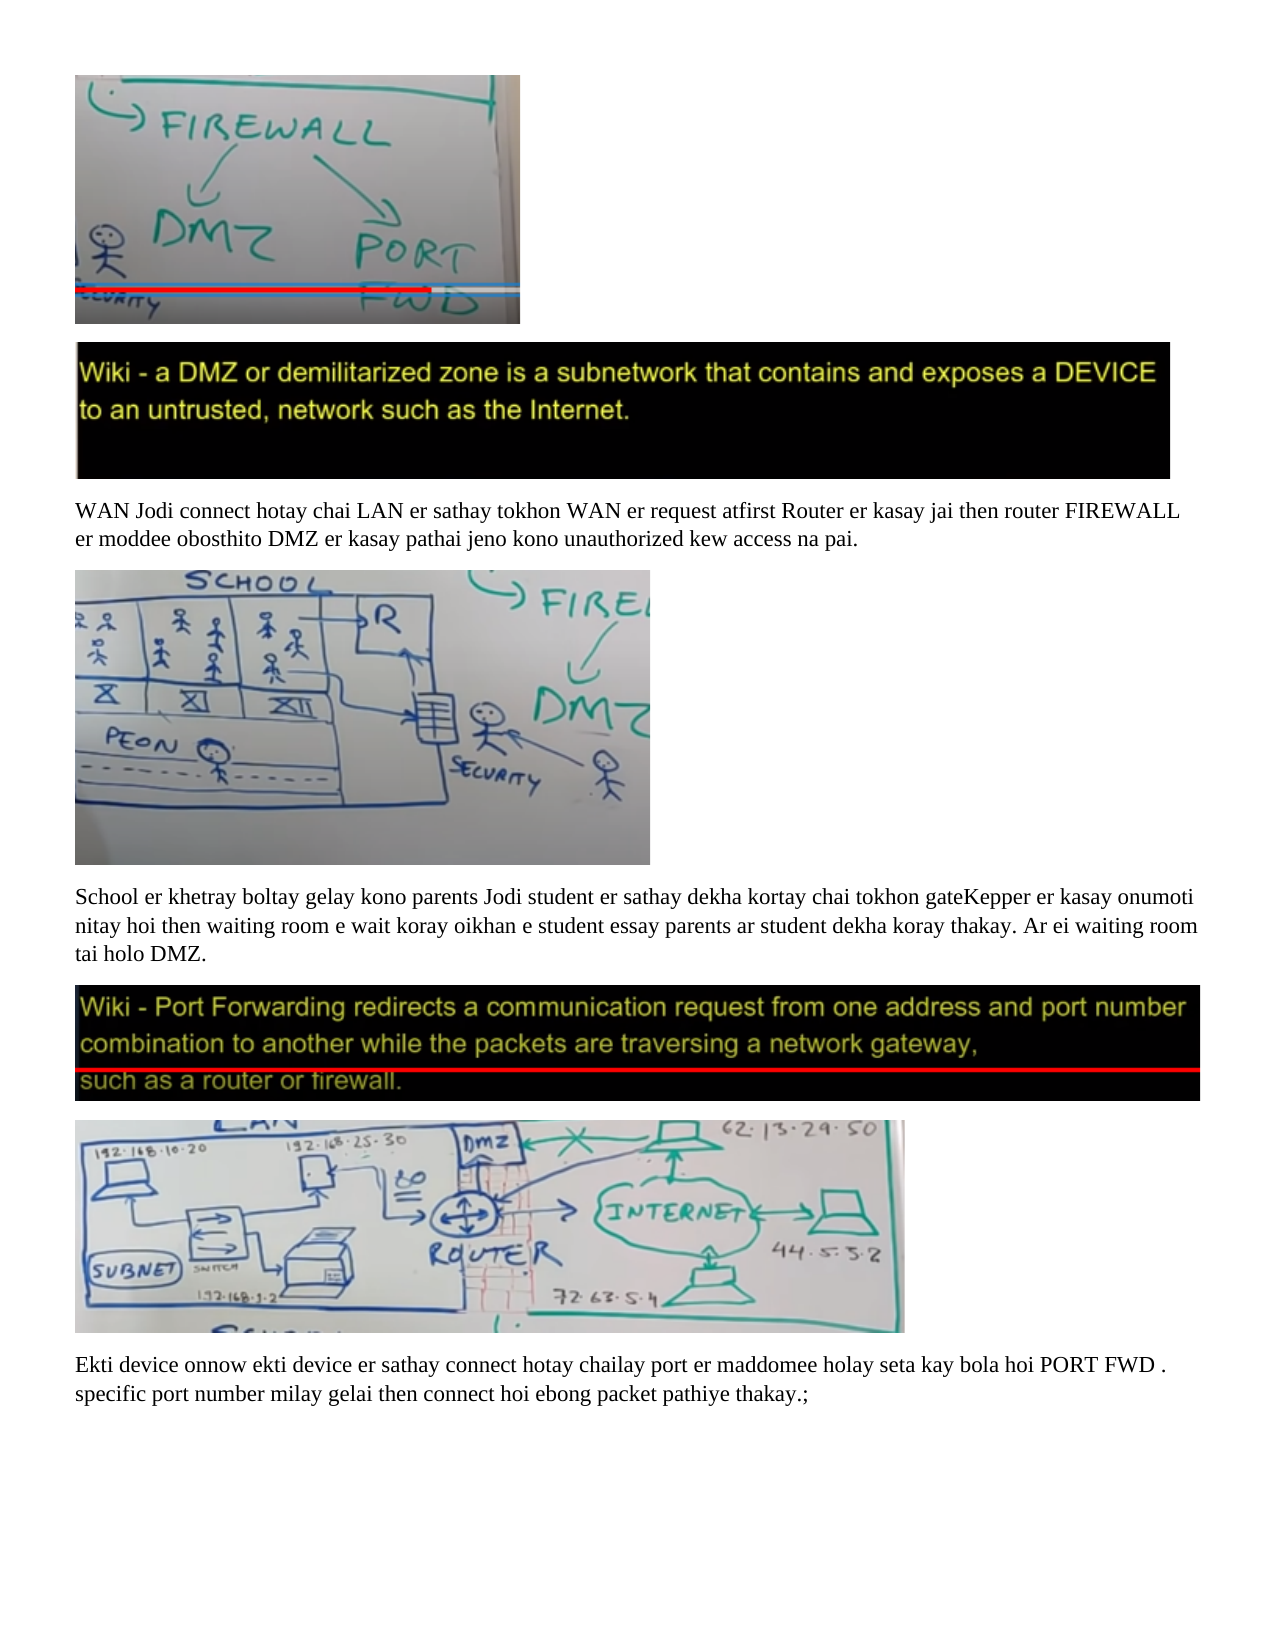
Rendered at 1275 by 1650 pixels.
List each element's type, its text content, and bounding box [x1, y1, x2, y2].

picture [75, 75, 521, 324]
text School er khetray boltay gelay kono parents Jodi student er sathay dekha kortay chai tokhon gateKepper er kasay onumoti nitay hoi then waiting room e wait koray oikhan e student essay parents ar student dekha koray thakay. Ar ei waiting room tai holo DMZ. [75, 883, 1200, 966]
picture [75, 1120, 905, 1333]
text WAN Jodi connect hotay chai LAN er sathay tokhon WAN er request atfirst Router er kasay jai then router FIREWALL er moddee obosthito DMZ er kasay pathai jeno kono unauthorized kew access na pai. [75, 497, 1200, 552]
text Ekti device onnow ekti device er sathay connect hotay chailay port er maddomee holay seta kay bola hoi PORT FWD . specific port number milay gelai then connect hoi ebong packet pathiye thakay.; [75, 1351, 1200, 1406]
picture [75, 570, 650, 865]
picture [75, 985, 1200, 1101]
picture [75, 342, 1171, 479]
